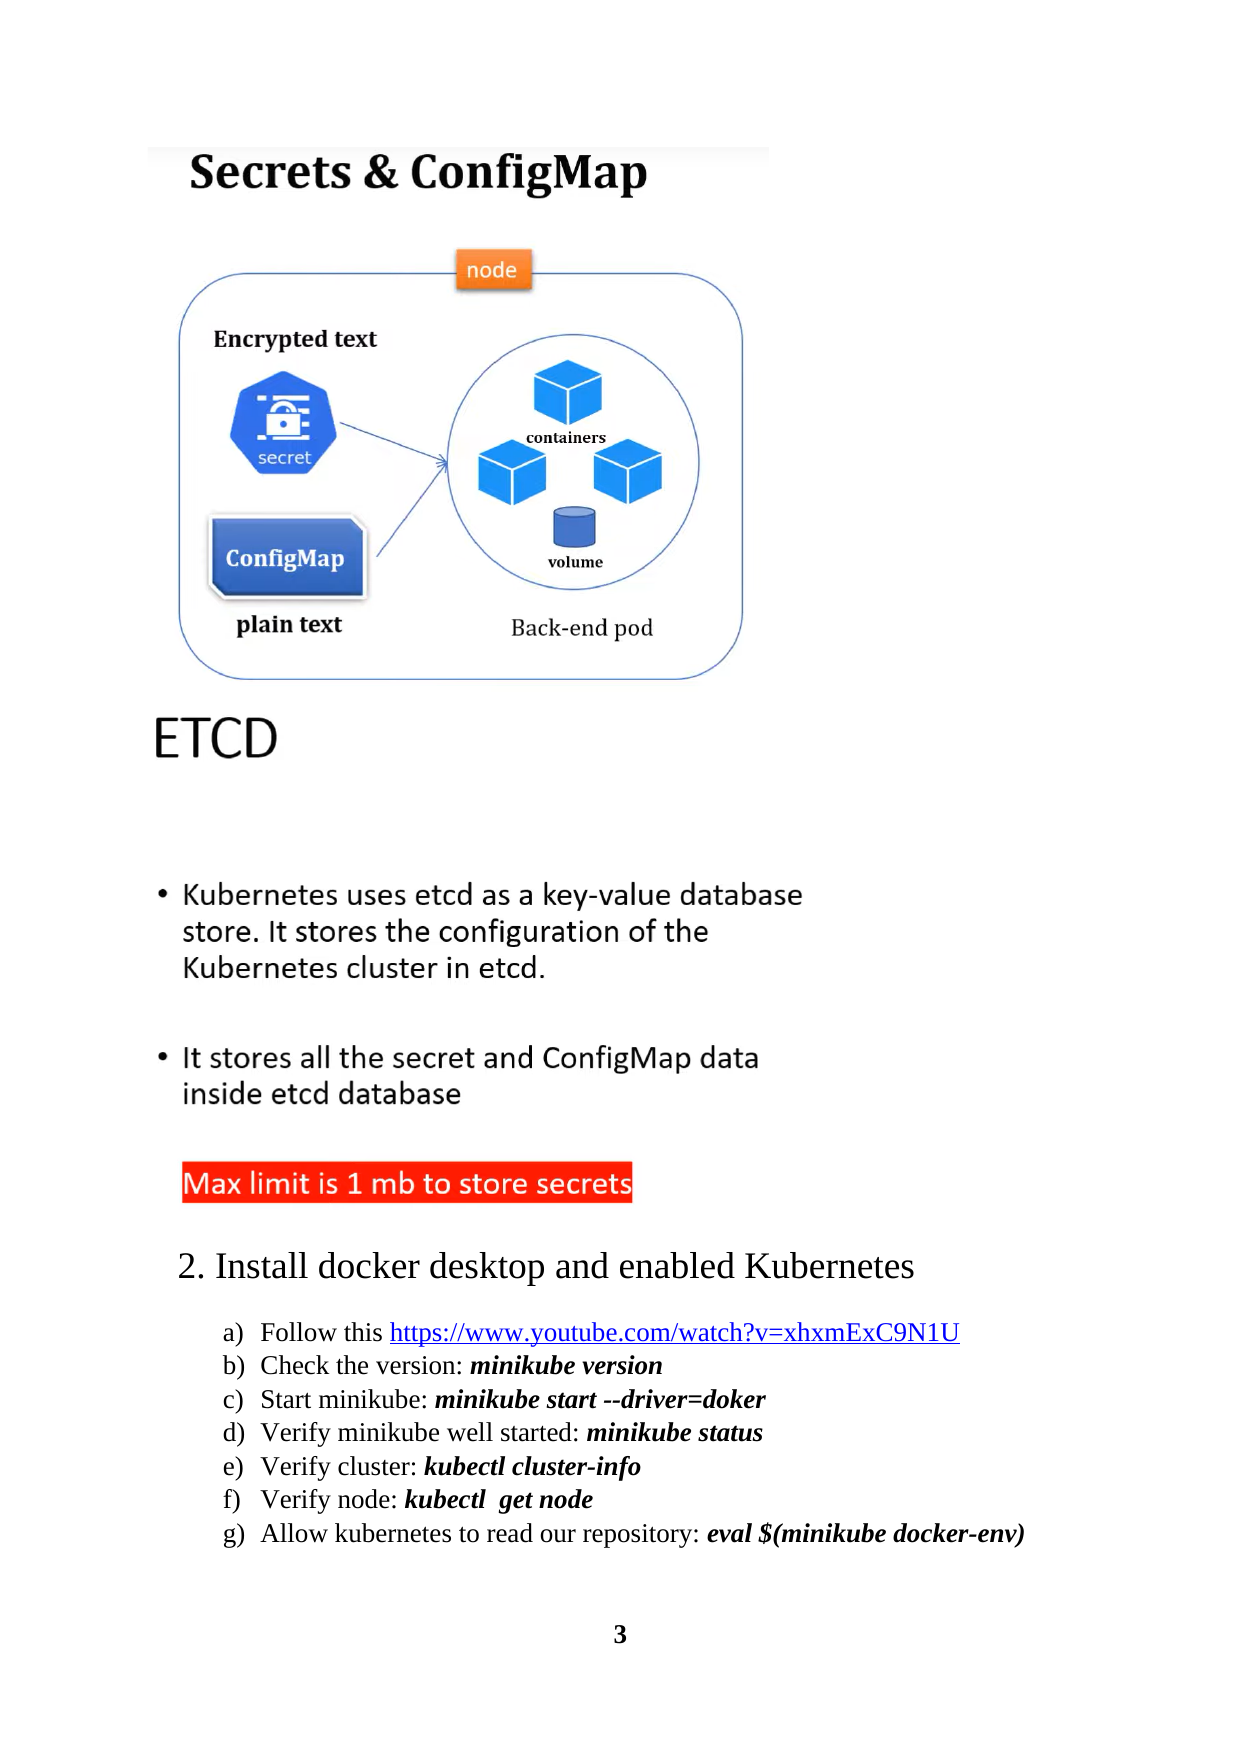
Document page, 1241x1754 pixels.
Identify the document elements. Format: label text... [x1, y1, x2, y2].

list Allow kubernetes to read our repository: eval $(minikube docker-env) [223, 1517, 1093, 1548]
list Check the version: minikube version [223, 1349, 1093, 1380]
picture [147, 147, 769, 692]
list Start minikube: minikube start --driver=doker [223, 1383, 1093, 1414]
list Follow this https://www.youtube.com/watch?v=xhxmExC9N1U [223, 1316, 1093, 1347]
list Verify node: kubectl get node [223, 1483, 1093, 1514]
subtitle Install docker desktop and enabled Kubernetes [177, 1243, 1093, 1287]
list Verify minikube well started: minikube status [223, 1416, 1093, 1447]
list Verify cluster: kubectl cluster-info [223, 1450, 1093, 1481]
picture [147, 710, 817, 1212]
